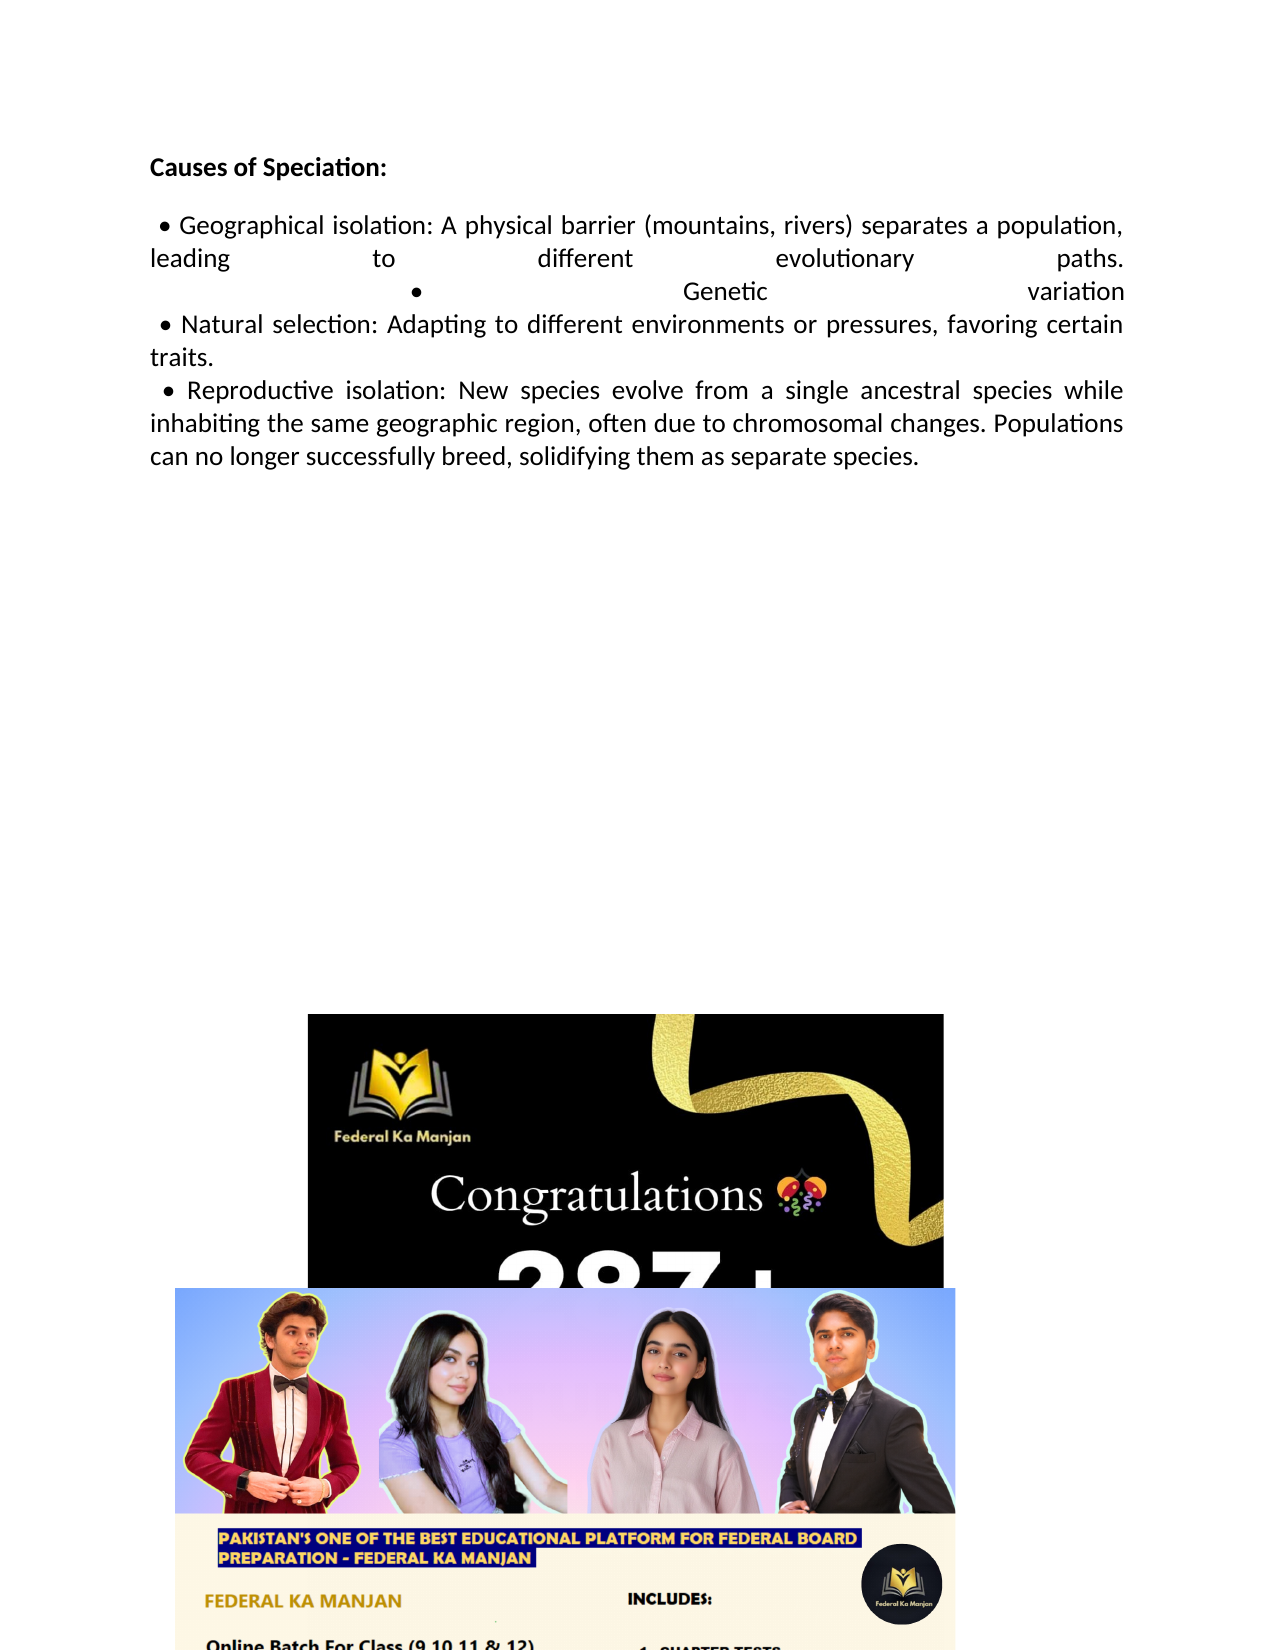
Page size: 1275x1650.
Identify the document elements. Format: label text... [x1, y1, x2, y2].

text Causes of Speciation: [150, 150, 1125, 183]
text • Geographical isolation: A physical barrier (mountains, rivers) separates a population, leading to different evolutionary paths. • Genetic variation • Natural selection: Adapting to different environments or pressures, favoring certain traits. • Reproductive isolation: New species evolve from a single ancestral species while inhabiting the same geographic region, often due to chromosomal changes. Populations can no longer successfully breed, solidifying them as separate species. [150, 208, 1125, 472]
picture [175, 1014, 956, 1650]
